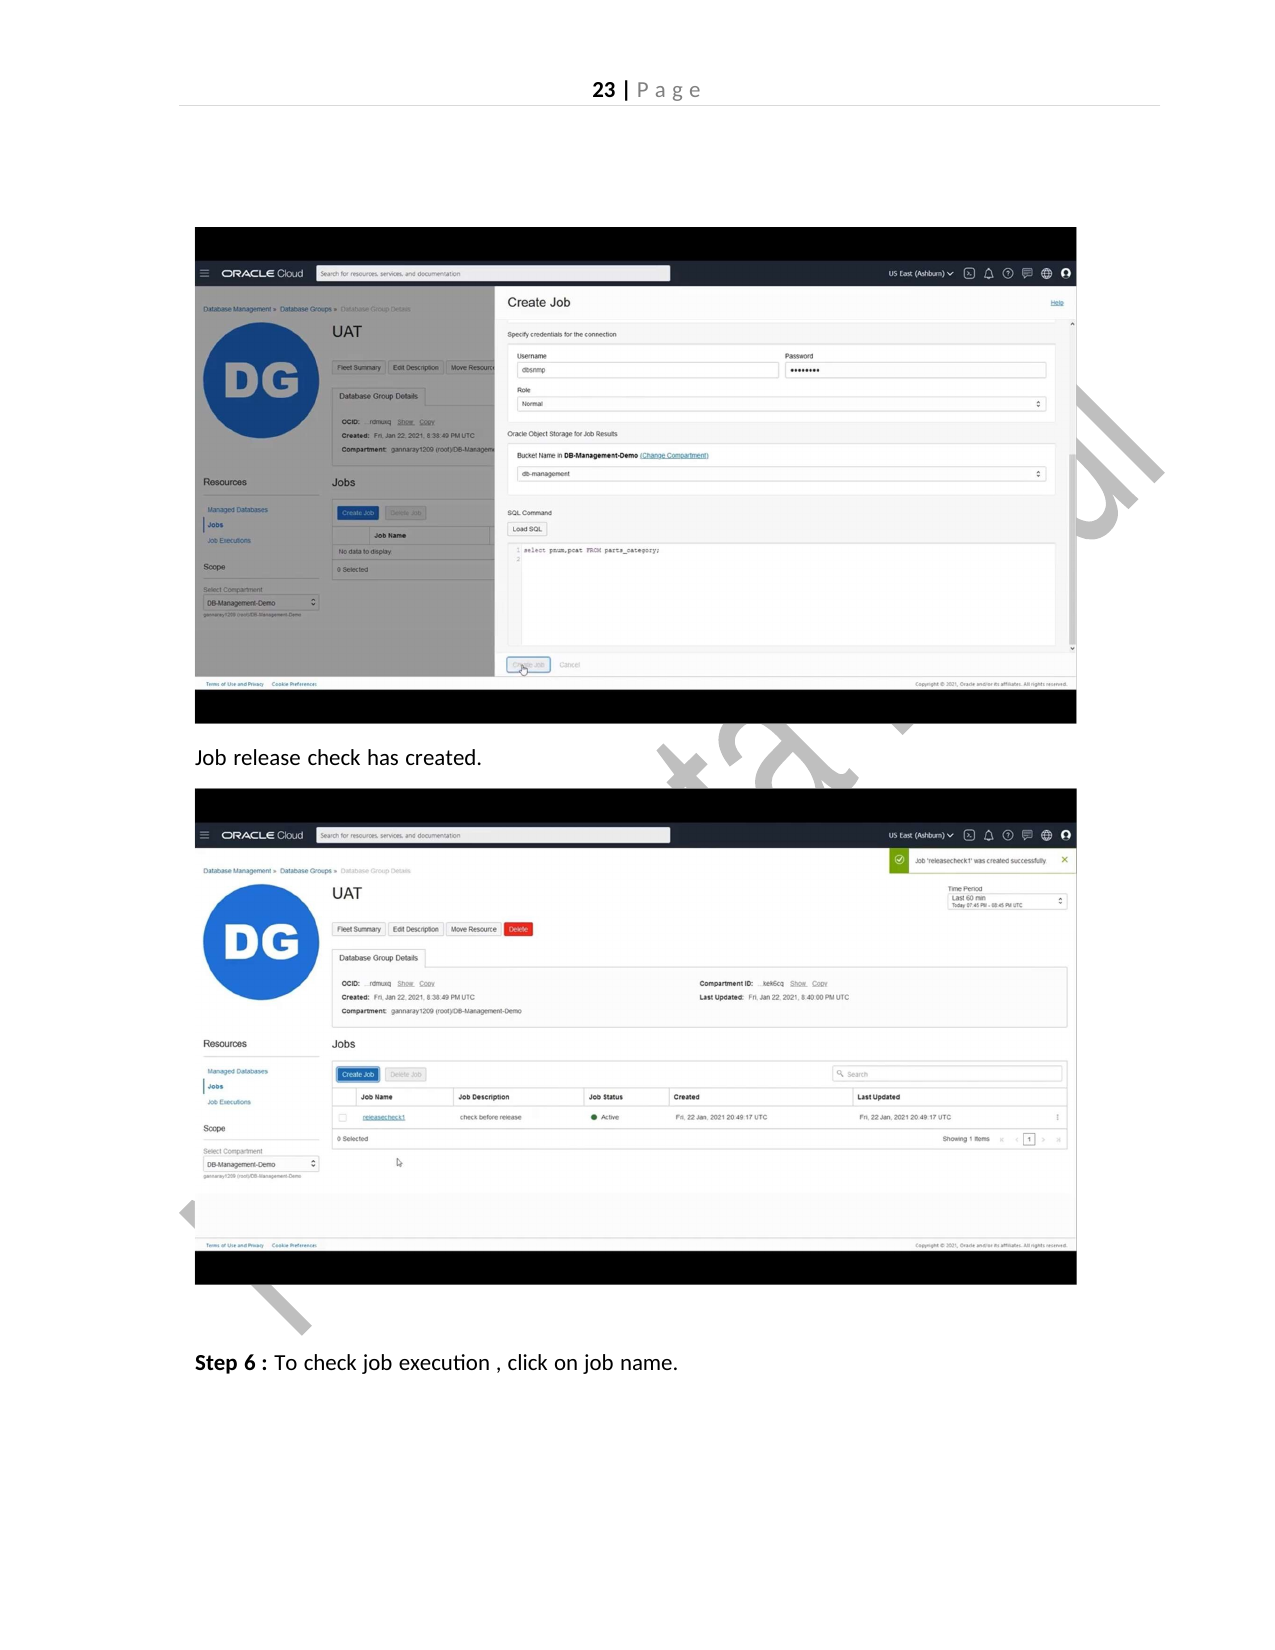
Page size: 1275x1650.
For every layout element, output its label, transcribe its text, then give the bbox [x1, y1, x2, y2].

text Job release check has created. [195, 743, 1160, 771]
picture [194, 227, 1077, 724]
picture [194, 788, 1077, 1285]
text Step 6 : To check job execution , click on job name. [195, 1348, 1160, 1376]
